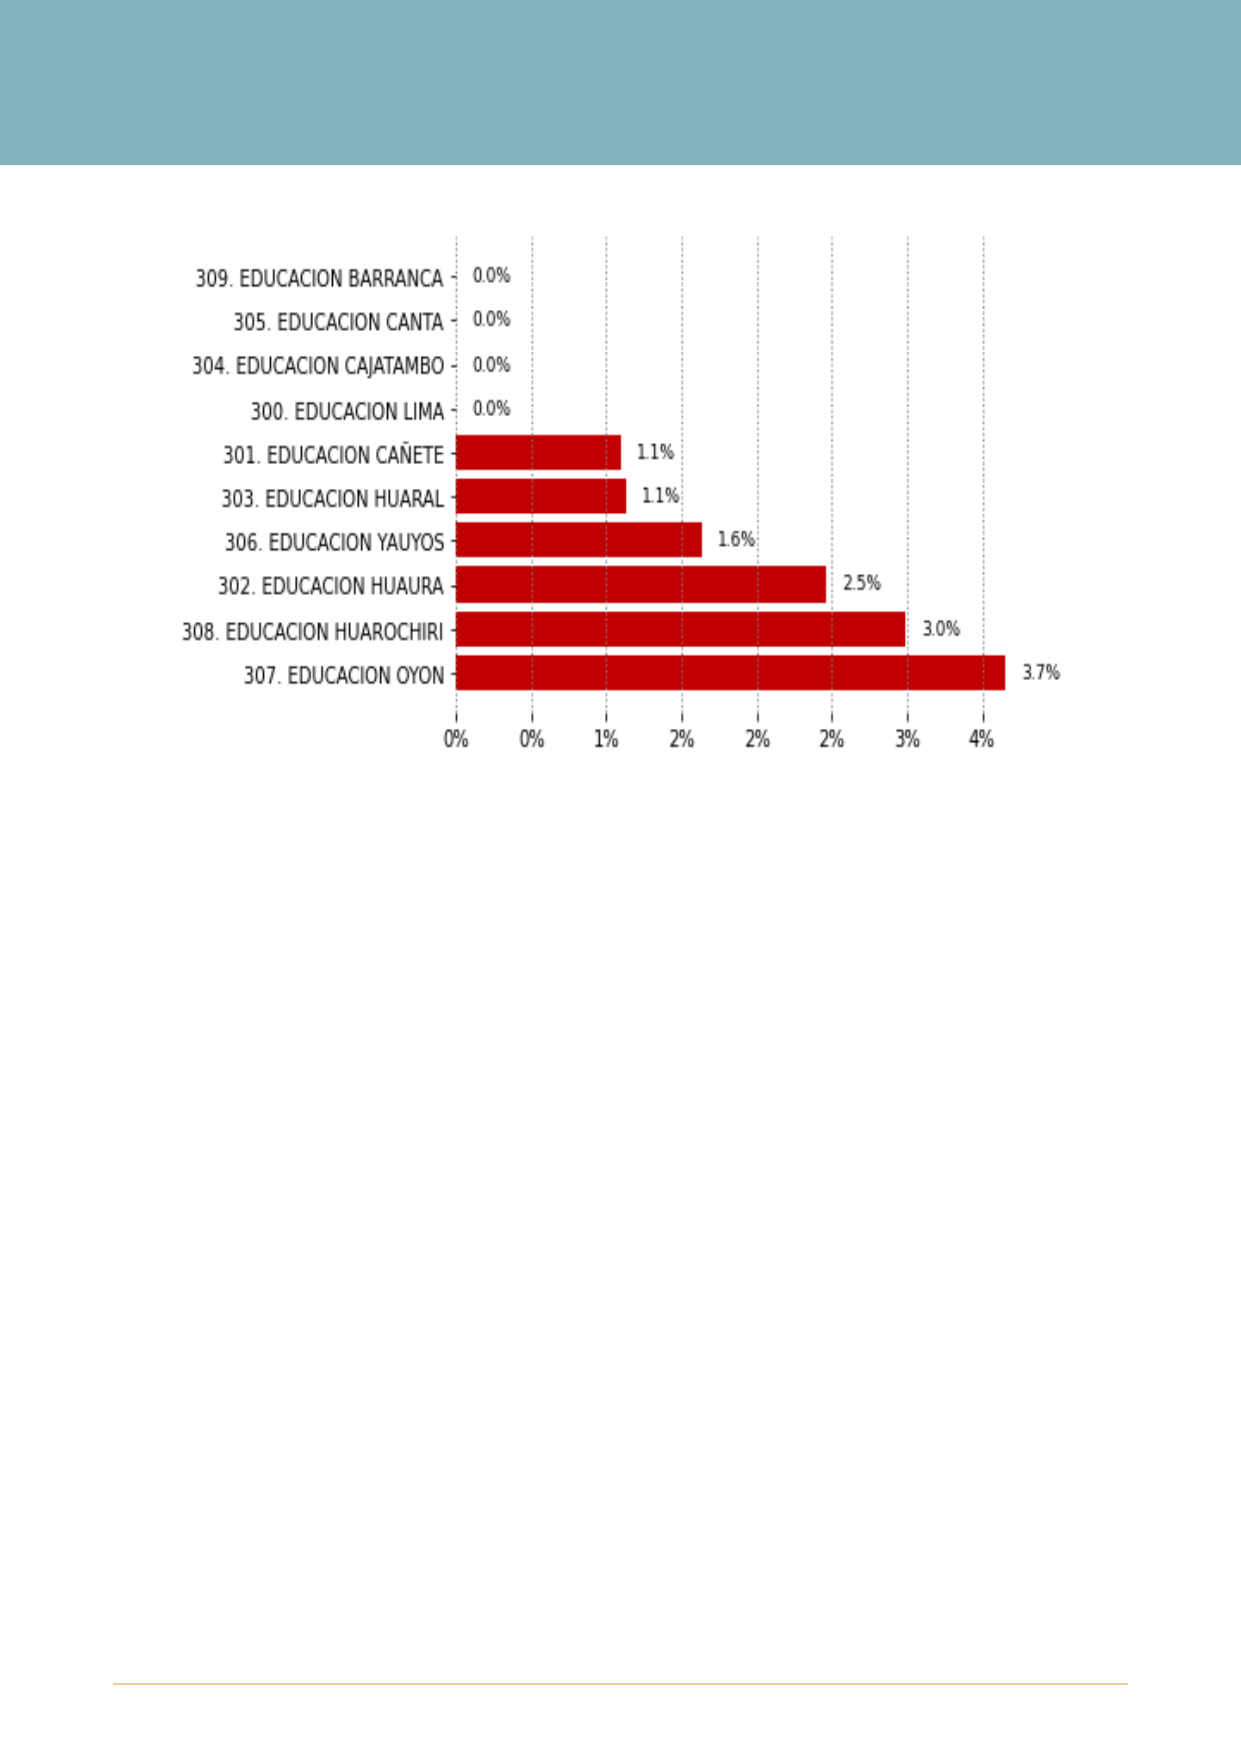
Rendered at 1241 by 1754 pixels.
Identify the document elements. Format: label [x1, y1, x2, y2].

picture [170, 225, 1071, 765]
